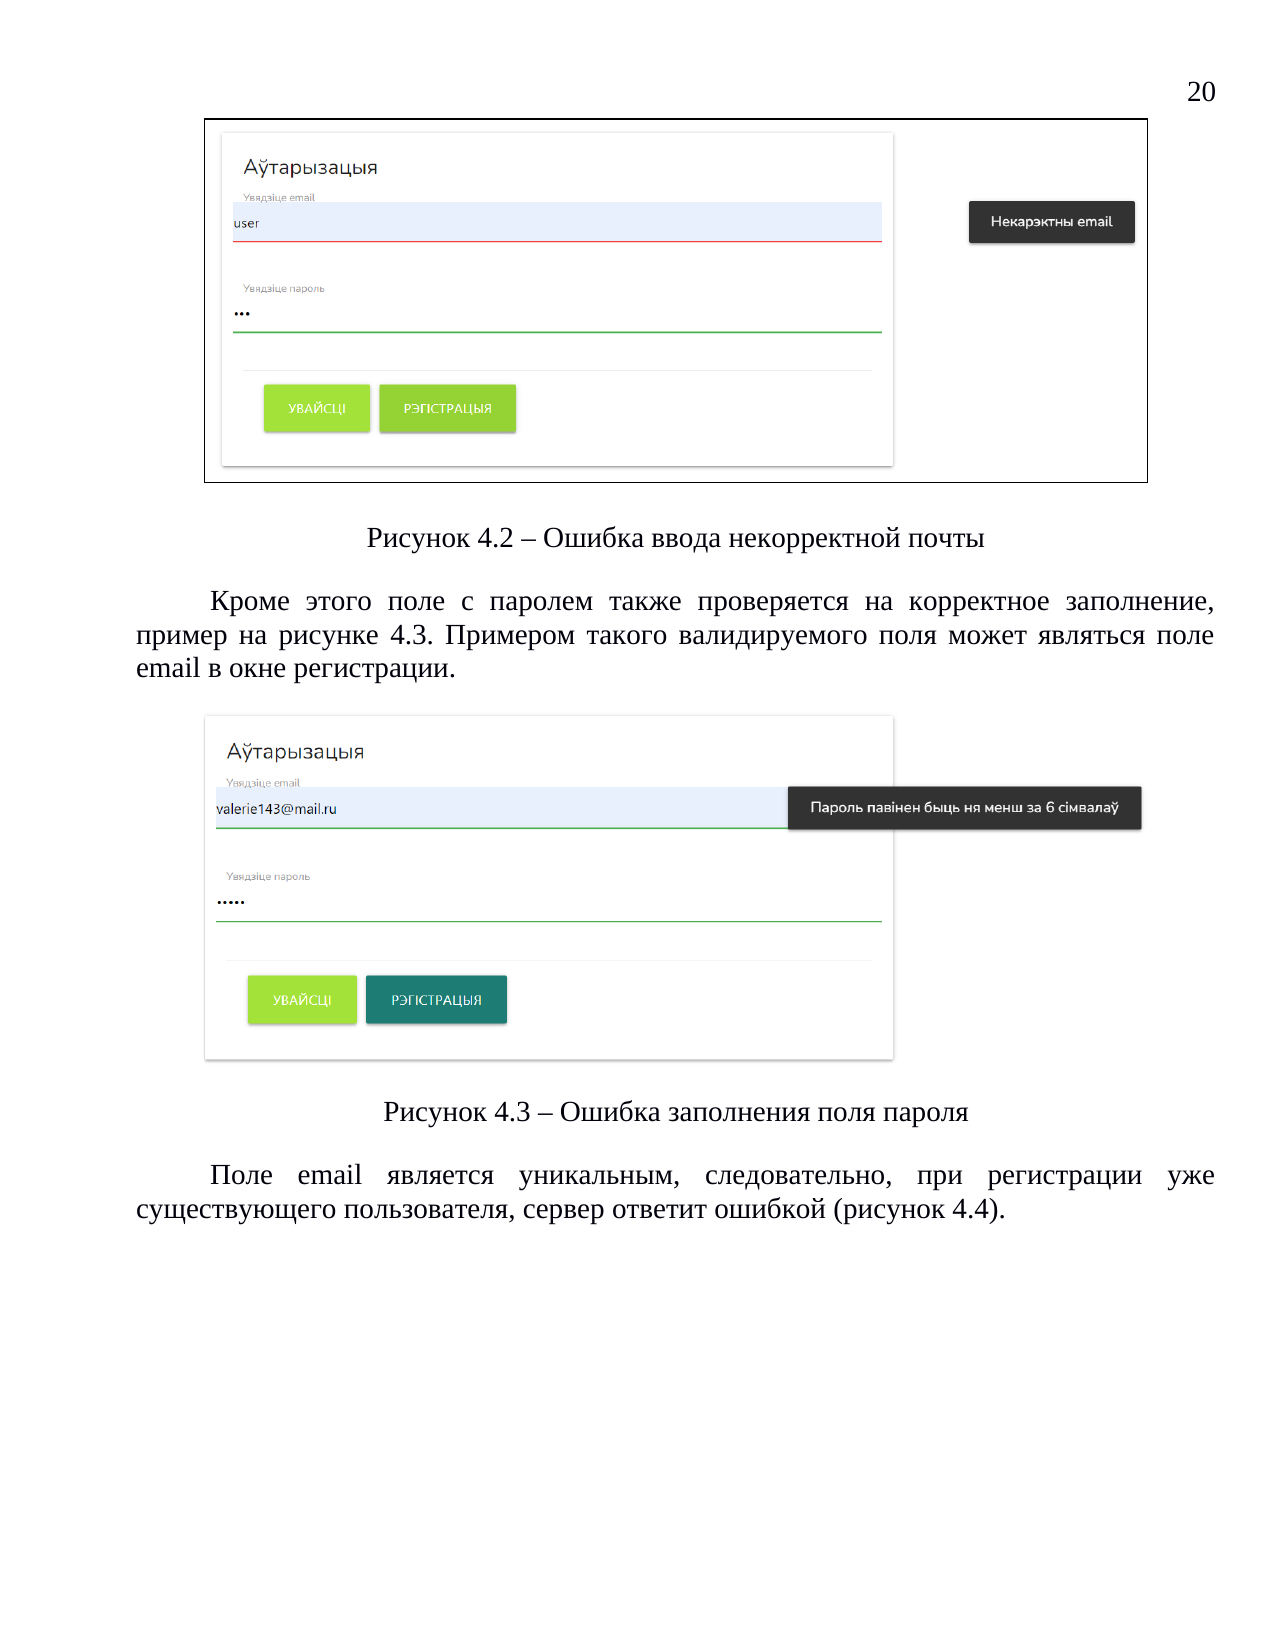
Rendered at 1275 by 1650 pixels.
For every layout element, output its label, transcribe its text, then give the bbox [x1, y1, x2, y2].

text Кроме этого поле с паролем также проверяется на корректное заполнение, пример на рисунке 4.3. Примером такого валидируемого поля может являться поле email в окне регистрации. [136, 583, 1216, 684]
text Рисунок 4.3 – Ошибка заполнения поля пароля [136, 1094, 1216, 1128]
text Поле email является уникальным, следовательно, при регистрации уже существующего пользователя, сервер ответит ошибкой (рисунок 4.4). [136, 1157, 1216, 1224]
picture [203, 712, 1149, 1070]
text Рисунок 4.2 – Ошибка ввода некорректной почты [136, 521, 1216, 554]
picture [205, 131, 1147, 482]
